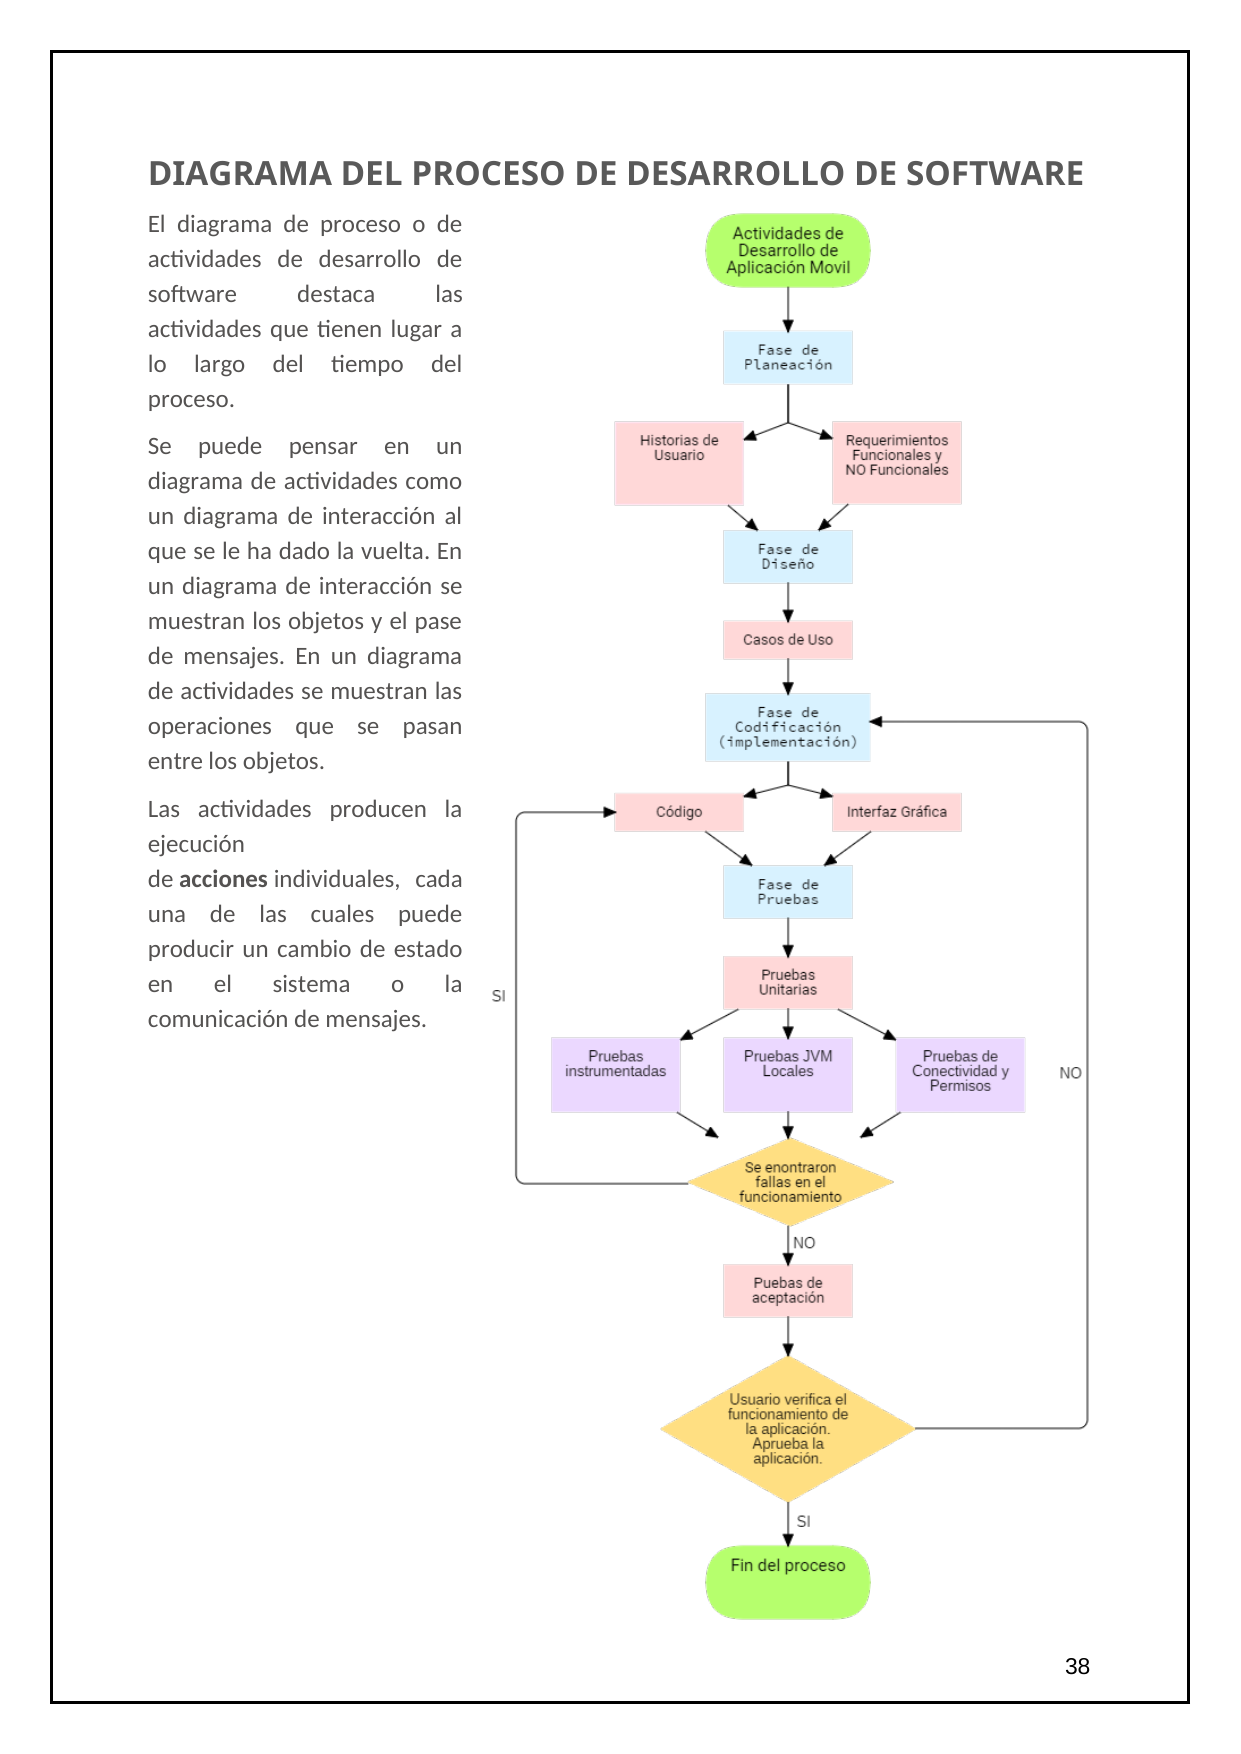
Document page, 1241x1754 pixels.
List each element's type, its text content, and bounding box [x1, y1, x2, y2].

text El diagrama de proceso o de actividades de desarrollo de software destaca las actividades que tienen lugar a lo largo del tiempo del proceso. [148, 208, 481, 413]
subtitle DIAGRAMA DEL PROCESO DE DESARROLLO DE SOFTWARE [148, 150, 1090, 195]
picture [481, 203, 1134, 1621]
text Las actividades producen la ejecución de acciones individuales, cada una de las cuales puede producir un cambio de estado en el sistema o la comunicación de mensajes. [148, 793, 481, 1033]
text Se puede pensar en un diagrama de actividades como un diagrama de interacción al que se le ha dado la vuelta. En un diagrama de interacción se muestran los objetos y el pase de mensajes. En un diagrama de actividades se muestran las operaciones que se pasan entre los objetos. [148, 430, 481, 776]
